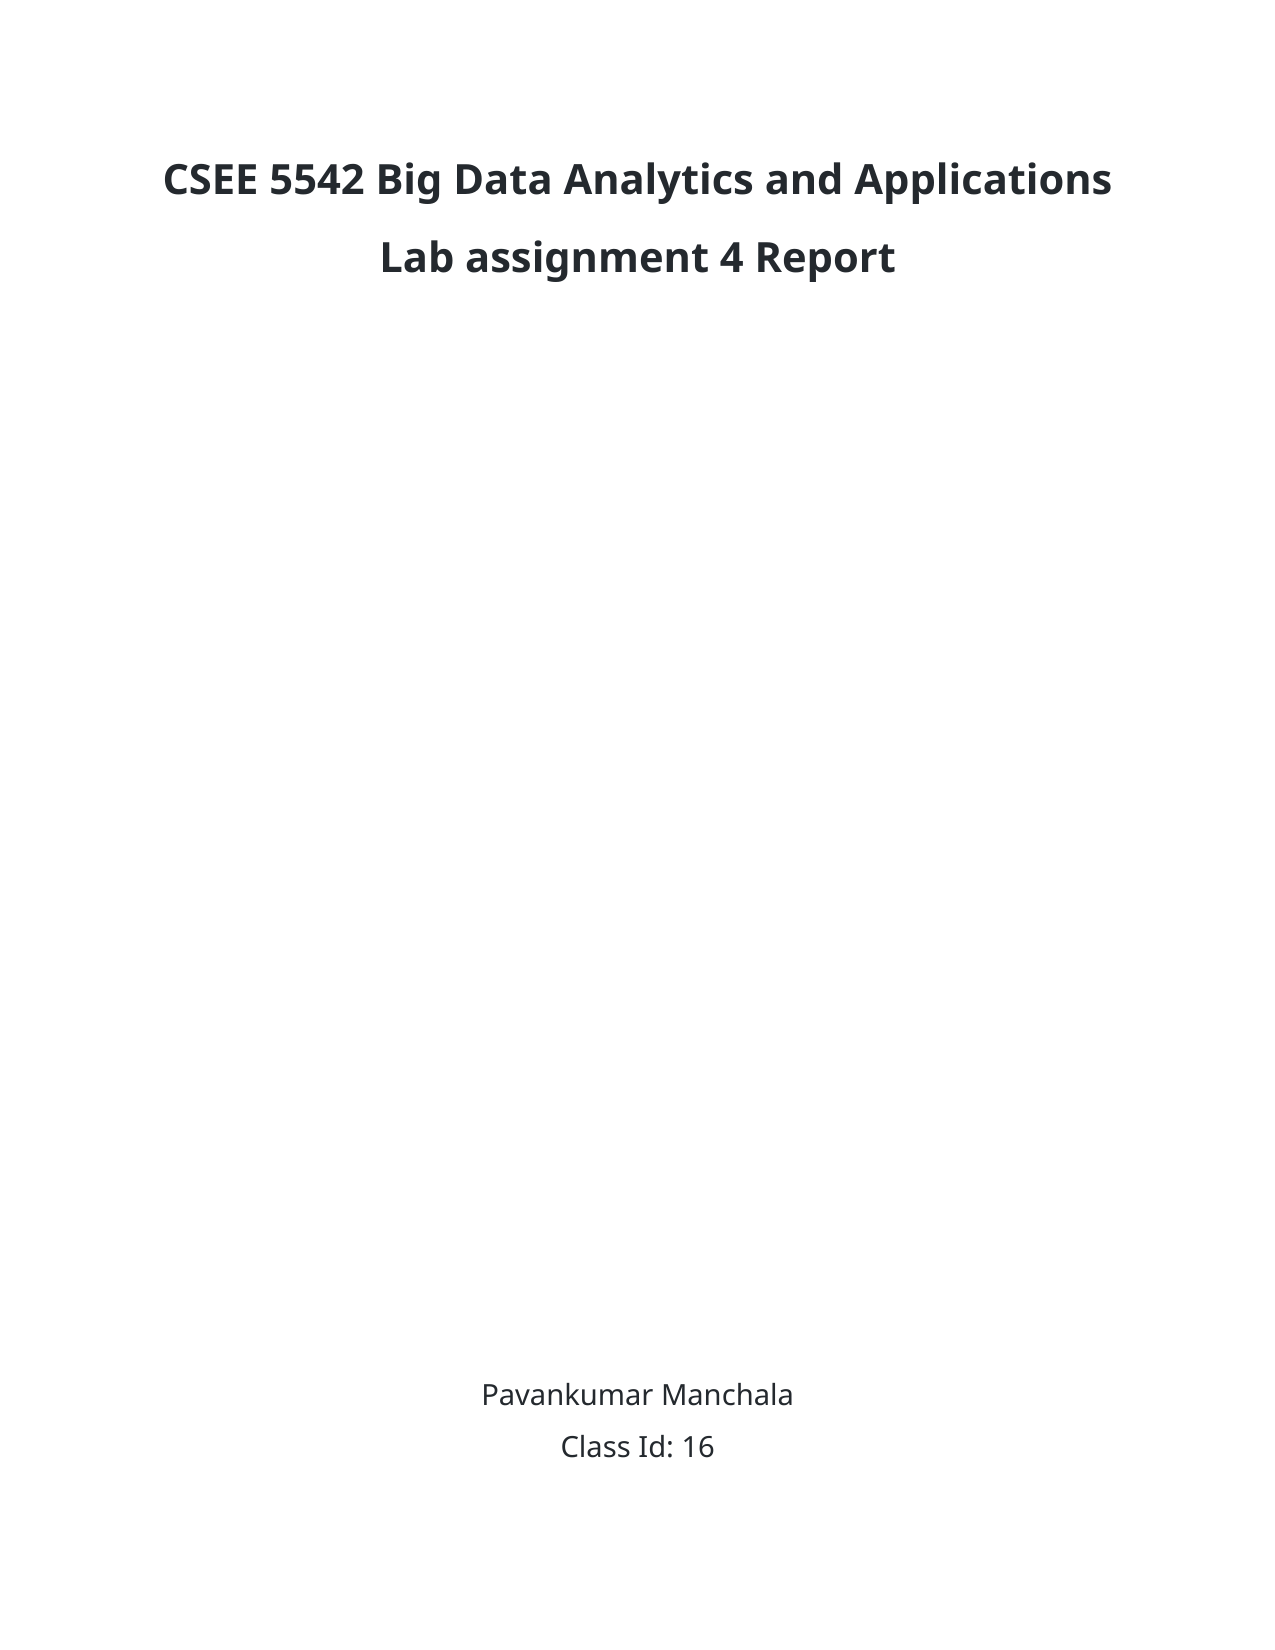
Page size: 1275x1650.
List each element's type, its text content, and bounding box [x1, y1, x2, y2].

text CSEE 5542 Big Data Analytics and Applications [150, 150, 1125, 207]
text Lab assignment 4 Report [150, 228, 1125, 285]
text Pavankumar Manchala [150, 1374, 1125, 1414]
text Class Id: 16 [150, 1427, 1125, 1466]
